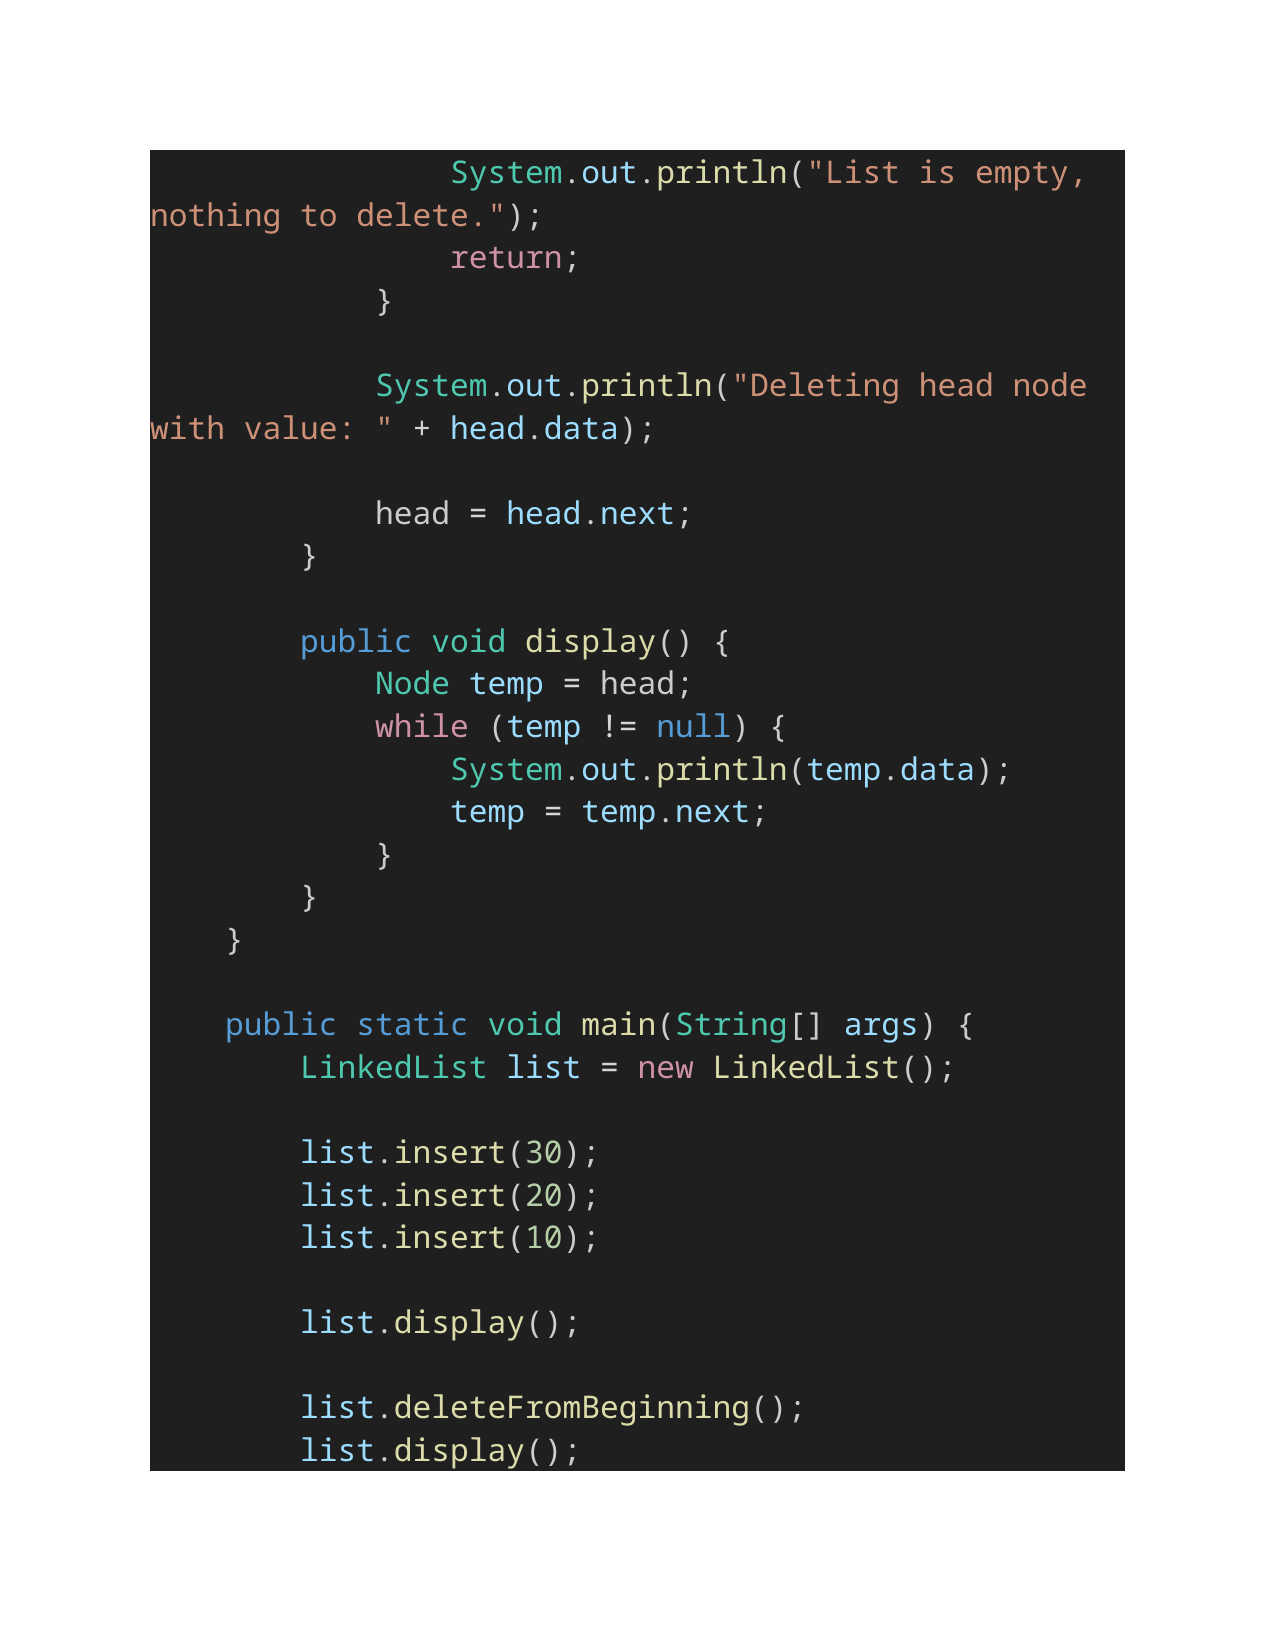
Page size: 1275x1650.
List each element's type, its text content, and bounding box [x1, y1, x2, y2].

text temp = temp.next; [150, 789, 1125, 832]
text } [150, 832, 1125, 874]
text System.out.println("List is empty, nothing to delete."); [150, 150, 1125, 235]
text System.out.println(temp.data); [150, 746, 1125, 789]
text list.display(); [150, 1300, 1125, 1343]
text list.insert(20); [150, 1172, 1125, 1215]
text list.deleteFromBeginning(); [150, 1386, 1125, 1428]
text public void display() { [150, 619, 1125, 661]
text Node temp = head; [150, 661, 1125, 704]
text list.insert(10); [150, 1215, 1125, 1258]
text list.display(); [150, 1428, 1125, 1471]
text System.out.println("Deleting head node with value: " + head.data); [150, 363, 1125, 448]
text } [150, 533, 1125, 576]
text list.insert(30); [150, 1130, 1125, 1172]
text return; [150, 235, 1125, 278]
text } [150, 874, 1125, 917]
text LinkedList list = new LinkedList(); [150, 1045, 1125, 1087]
text while (temp != null) { [150, 704, 1125, 746]
text head = head.next; [150, 491, 1125, 533]
text public static void main(String[] args) { [150, 1002, 1125, 1045]
text } [150, 278, 1125, 320]
text } [150, 917, 1125, 959]
